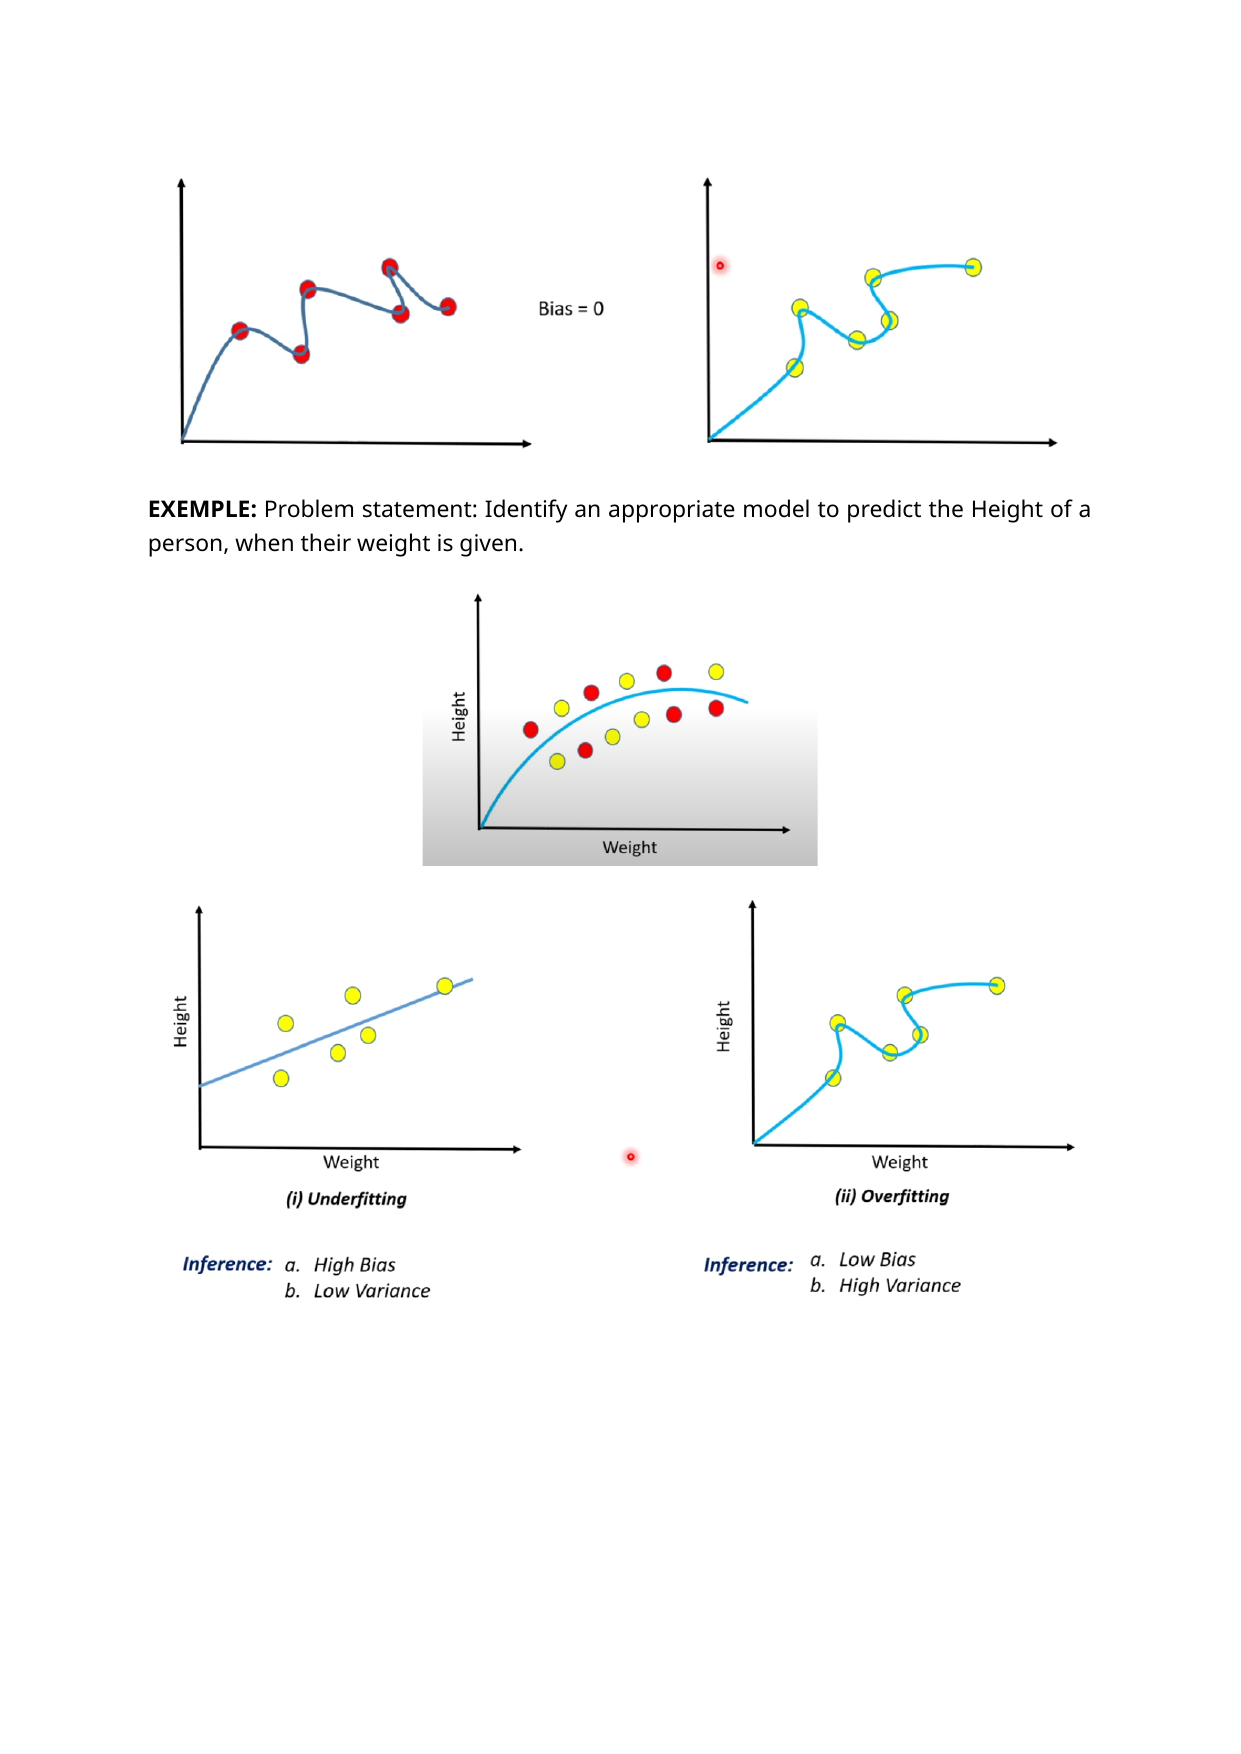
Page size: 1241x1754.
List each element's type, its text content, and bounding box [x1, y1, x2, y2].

picture [422, 577, 818, 866]
picture [147, 147, 1093, 474]
text EXEMPLE: Problem statement: Identify an appropriate model to predict the Height of a person, when their weight is given. [148, 493, 1093, 558]
picture [147, 885, 1093, 1313]
